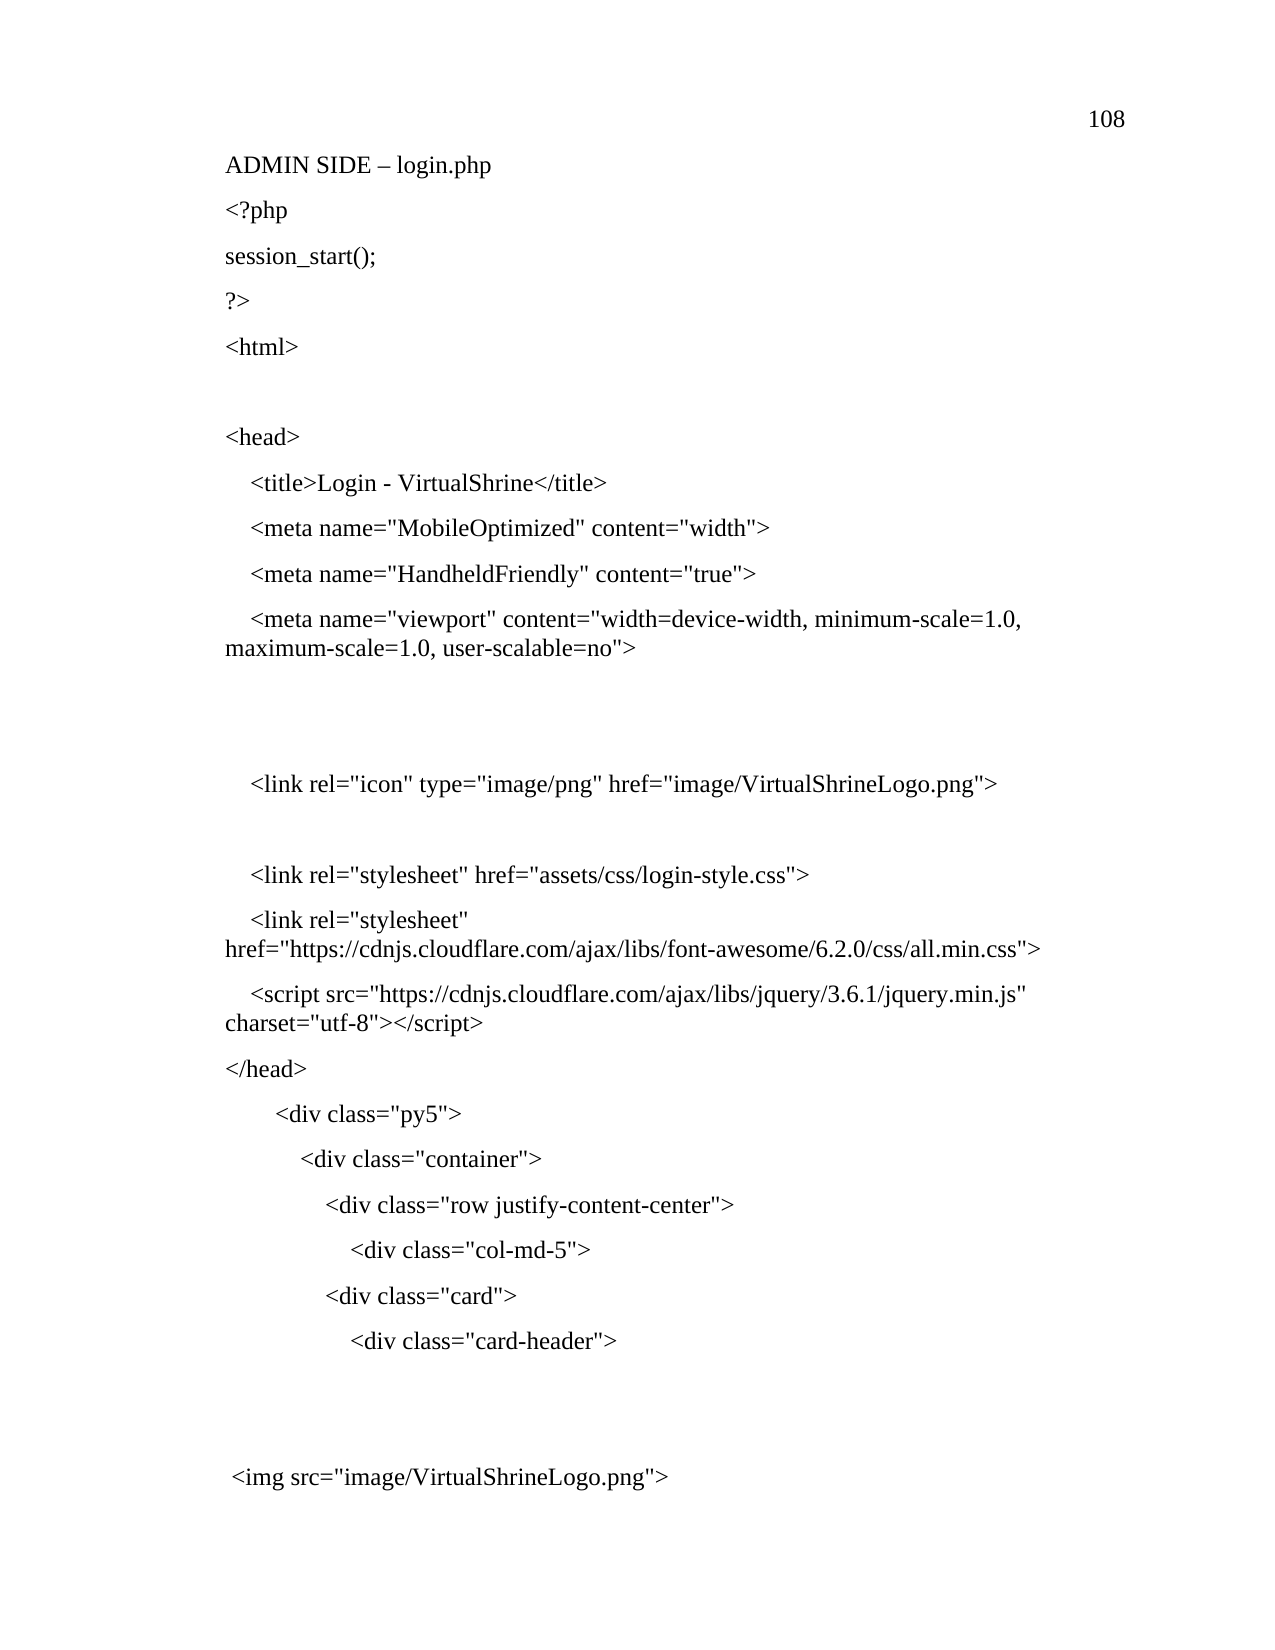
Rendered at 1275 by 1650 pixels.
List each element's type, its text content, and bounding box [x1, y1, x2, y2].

text <div class="py5"> [225, 1099, 1125, 1128]
text ?> [225, 286, 1125, 315]
text <div class="col-md-5"> [225, 1235, 1125, 1264]
text <div class="row justify-content-center"> [225, 1190, 1125, 1219]
text <title>Login - VirtualShrine</title> [225, 468, 1125, 497]
text <head> [225, 422, 1125, 451]
text <?php [225, 195, 1125, 224]
text <div class="card"> [225, 1281, 1125, 1309]
text <div class="container"> [225, 1144, 1125, 1173]
text <script src="https://cdnjs.cloudflare.com/ajax/libs/jquery/3.6.1/jquery.min.js" charset="utf-8"></script> [225, 979, 1125, 1037]
text ADMIN SIDE – login.php [225, 150, 1125, 179]
text <div class="card-header"> [225, 1326, 1125, 1355]
text <link rel="stylesheet" href="https://cdnjs.cloudflare.com/ajax/libs/font-awesome/6.2.0/css/all.min.css"> [225, 905, 1125, 963]
text <link rel="stylesheet" href="assets/css/login-style.css"> [225, 860, 1125, 889]
text session_start(); [225, 241, 1125, 269]
text <meta name="MobileOptimized" content="width"> [225, 513, 1125, 542]
text </head> [225, 1054, 1125, 1082]
text <img src="image/VirtualShrineLogo.png"> [225, 1462, 1125, 1491]
text <meta name="HandheldFriendly" content="true"> [225, 559, 1125, 587]
text <meta name="viewport" content="width=device-width, minimum-scale=1.0, maximum-scale=1.0, user-scalable=no"> [225, 604, 1125, 662]
text <link rel="icon" type="image/png" href="image/VirtualShrineLogo.png"> [225, 769, 1125, 798]
text <html> [225, 332, 1125, 360]
